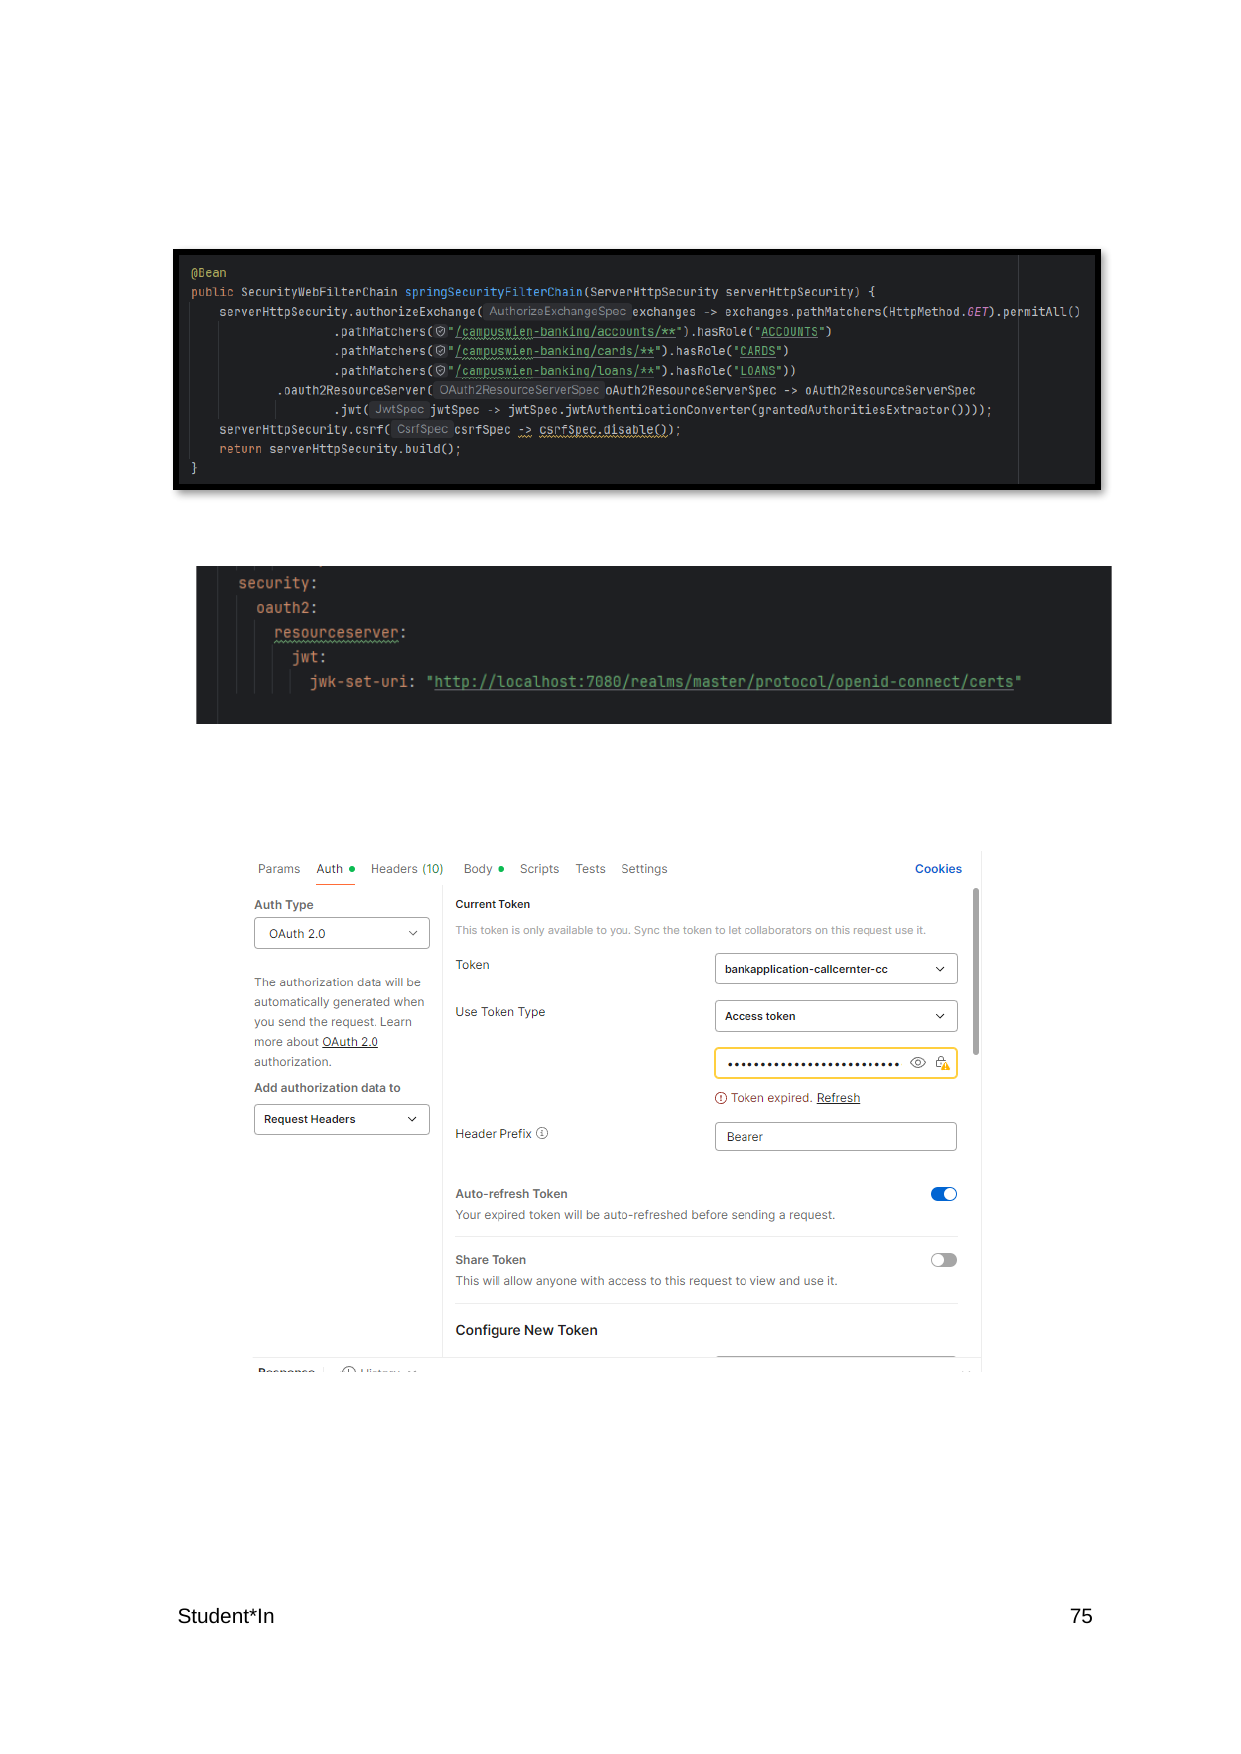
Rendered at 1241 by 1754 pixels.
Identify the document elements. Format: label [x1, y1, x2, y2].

picture [252, 851, 993, 1372]
picture [196, 566, 1112, 724]
picture [179, 255, 1095, 484]
